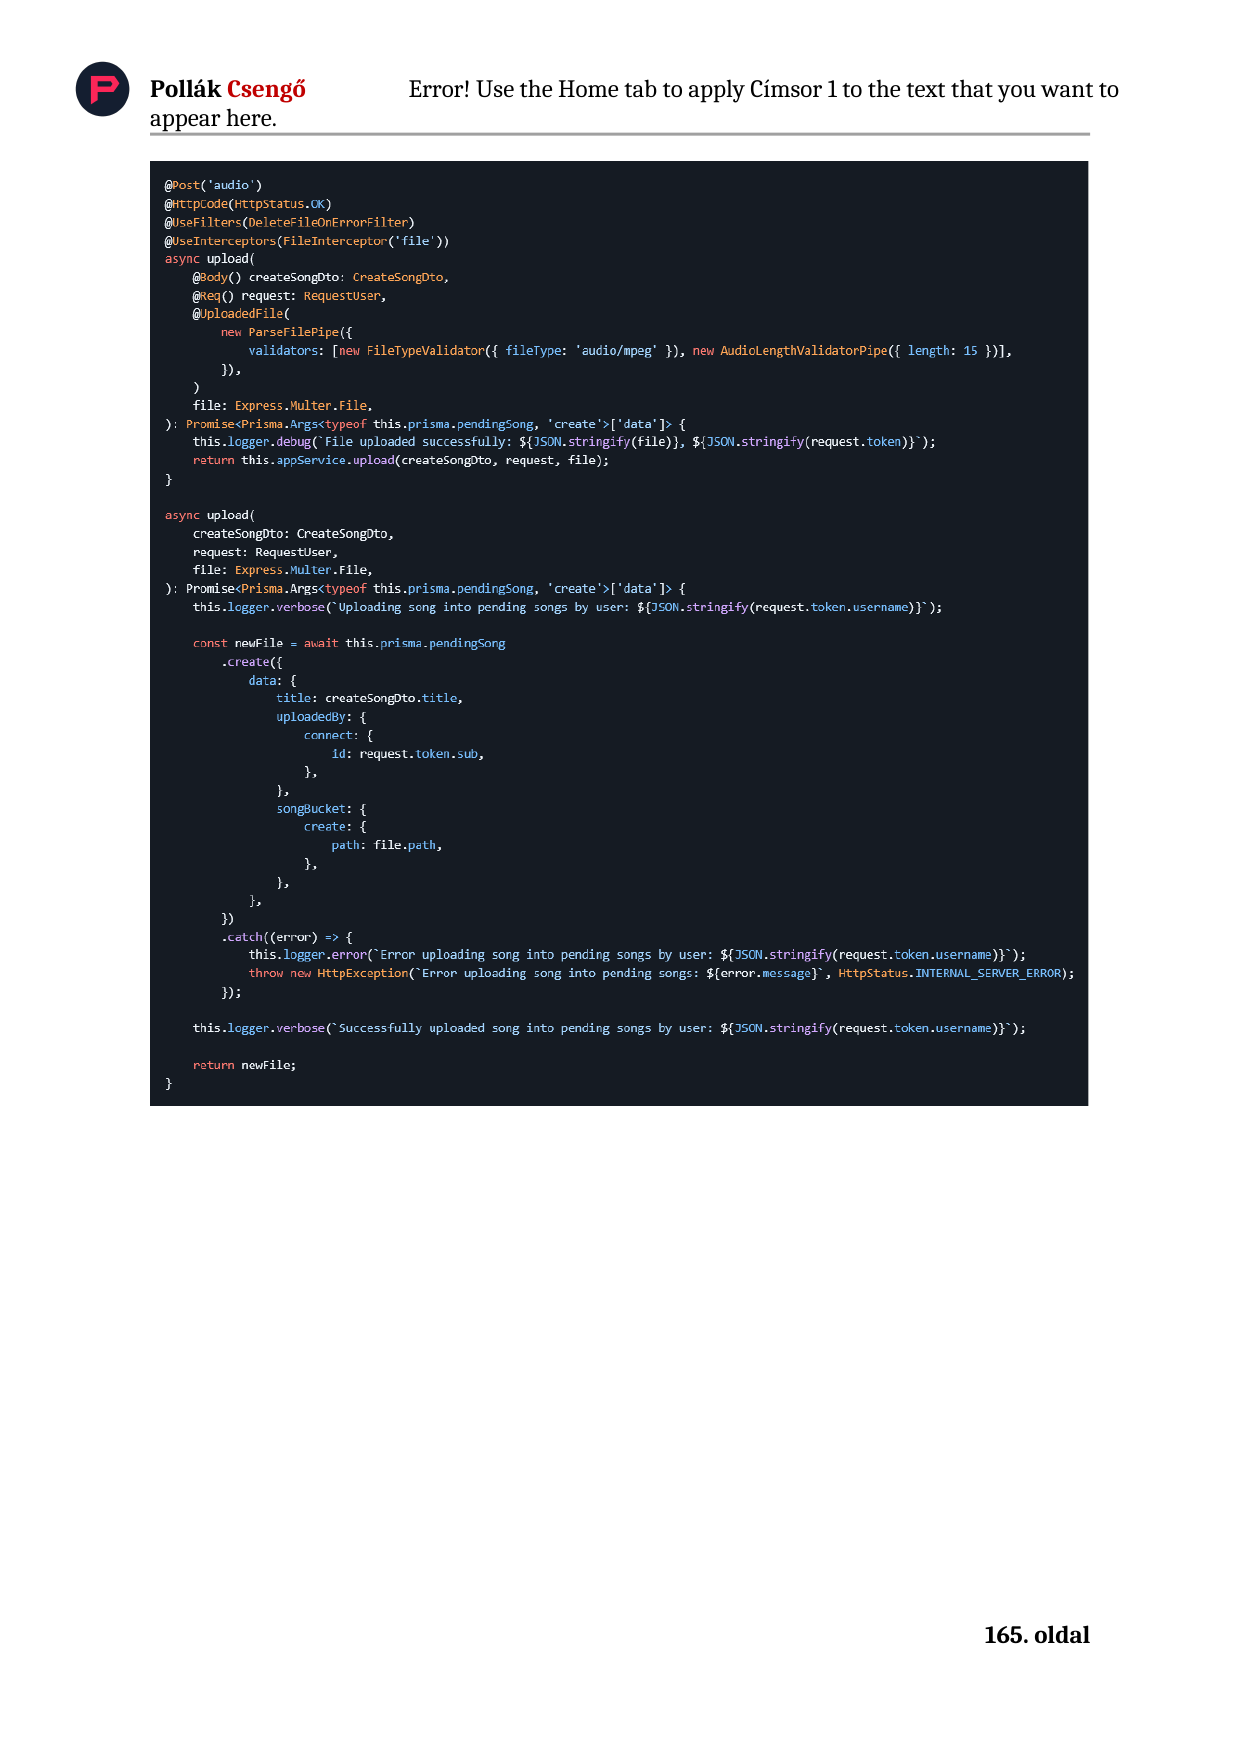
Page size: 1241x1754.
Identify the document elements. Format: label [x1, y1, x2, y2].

picture [150, 161, 1089, 1106]
picture [71, 57, 132, 118]
